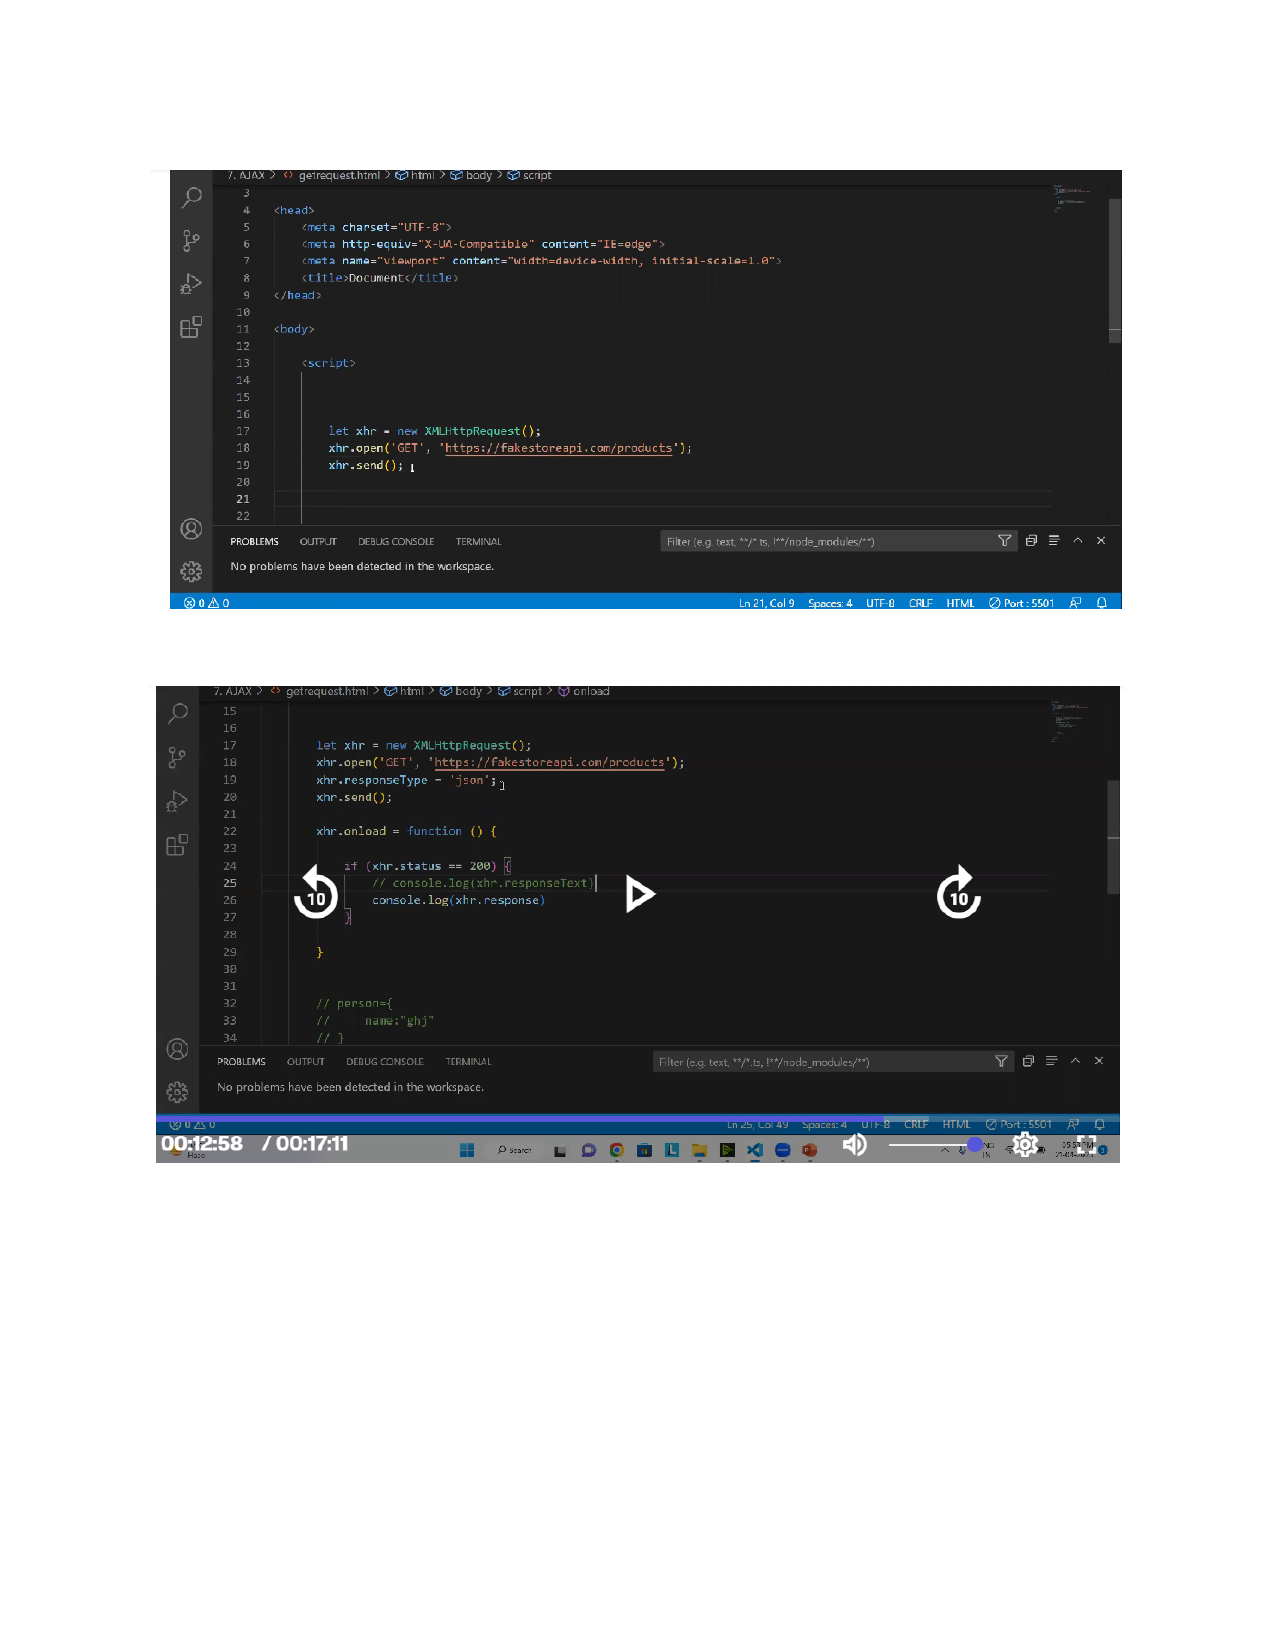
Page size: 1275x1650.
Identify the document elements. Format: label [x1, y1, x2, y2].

picture [150, 674, 1125, 1163]
picture [150, 150, 1125, 609]
